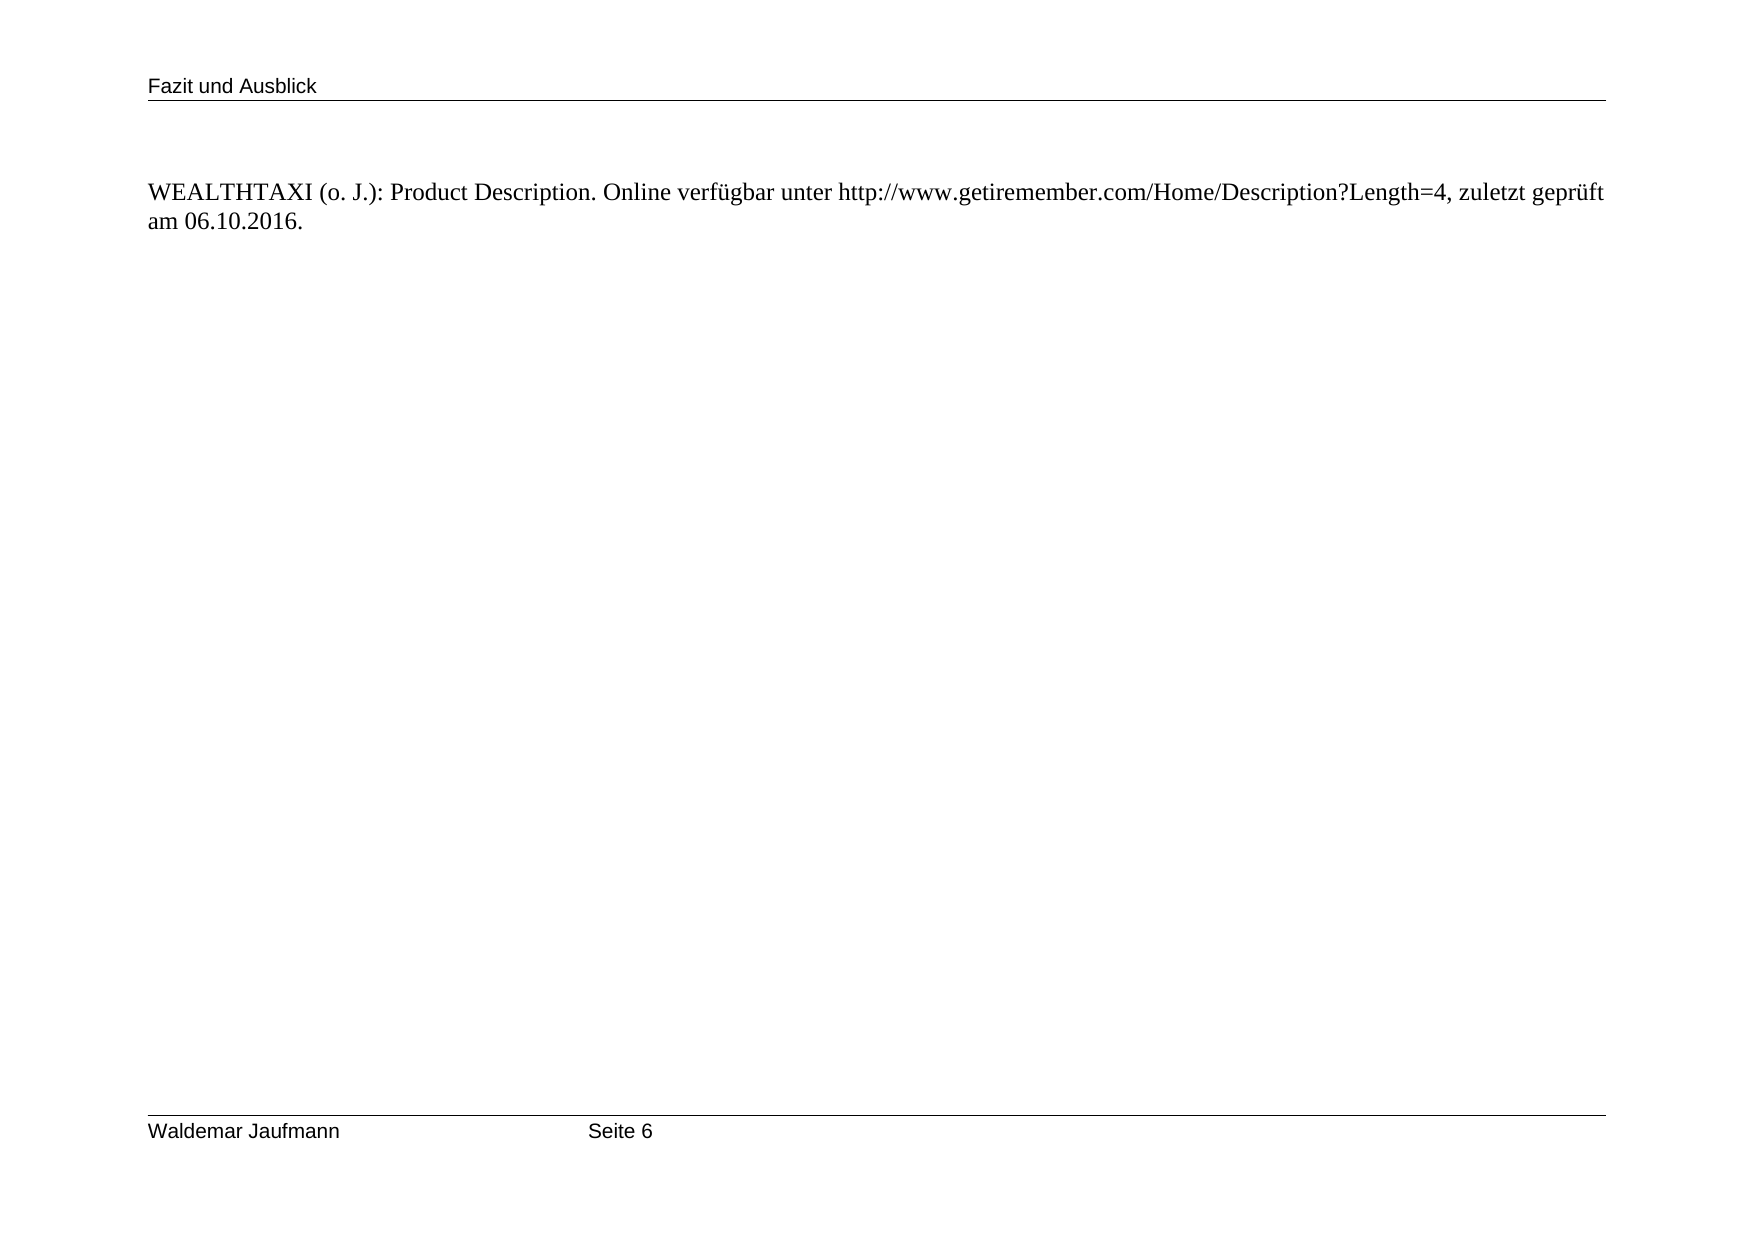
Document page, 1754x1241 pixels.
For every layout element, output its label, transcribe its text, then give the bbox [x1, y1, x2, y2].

text WEALTHTAXI (o. J.): Product Description. Online verfügbar unter http://www.getiremember.com/Home/Description?Length=4, zuletzt geprüft am 06.10.2016. [148, 177, 1606, 235]
